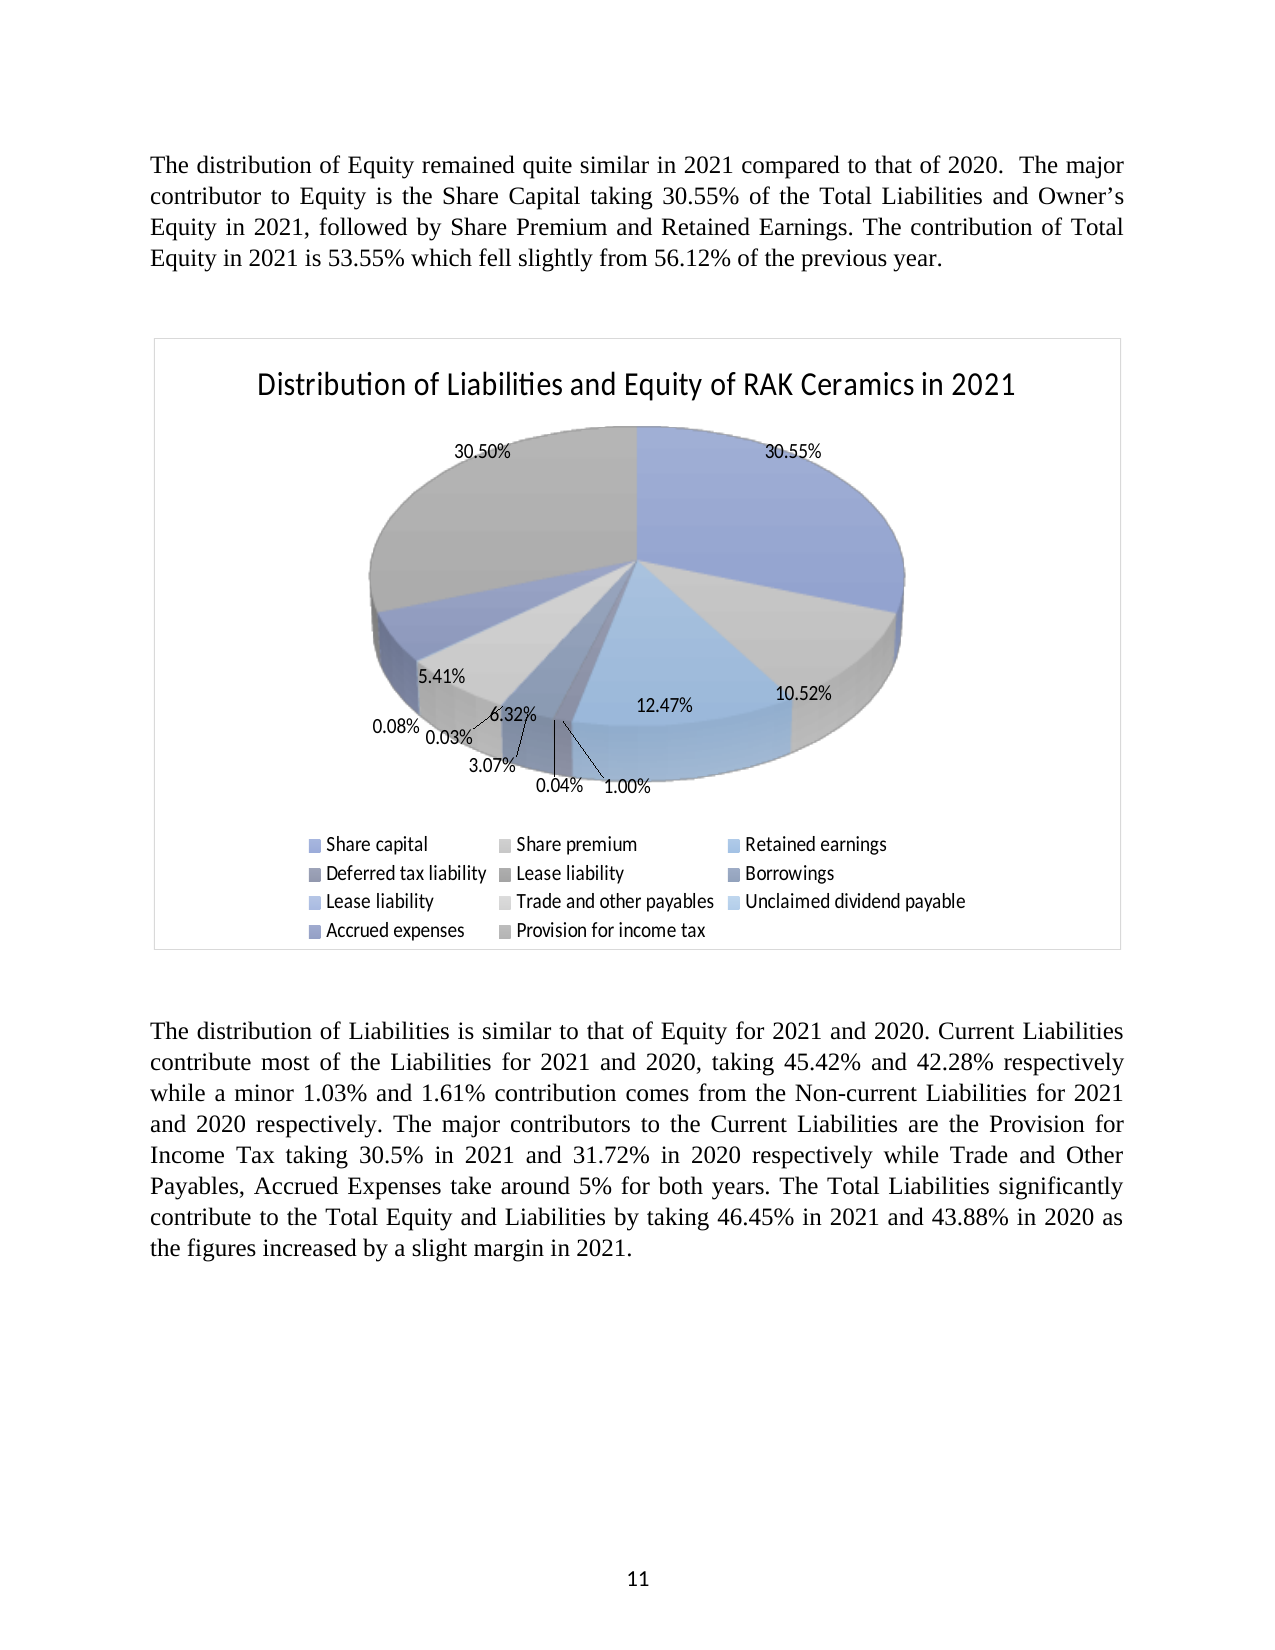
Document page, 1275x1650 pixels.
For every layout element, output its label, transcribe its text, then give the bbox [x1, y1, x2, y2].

text The distribution of Liabilities is similar to that of Equity for 2021 and 2020. Current Liabilities contribute most of the Liabilities for 2021 and 2020, taking 45.42% and 42.28% respectively while a minor 1.03% and 1.61% contribution comes from the Non-current Liabilities for 2021 and 2020 respectively. The major contributors to the Current Liabilities are the Provision for Income Tax taking 30.5% in 2021 and 31.72% in 2020 respectively while Trade and Other Payables, Accrued Expenses take around 5% for both years. The Total Liabilities significantly contribute to the Total Equity and Liabilities by taking 46.45% in 2021 and 43.88% in 2020 as the figures increased by a slight margin in 2021. [150, 1016, 1125, 1262]
text The distribution of Equity remained quite similar in 2021 compared to that of 2020. The major contributor to Equity is the Share Capital taking 30.55% of the Total Liabilities and Owner’s Equity in 2021, followed by Share Premium and Retained Earnings. The contribution of Total Equity in 2021 is 53.55% which fell slightly from 56.12% of the previous year. [150, 150, 1125, 272]
